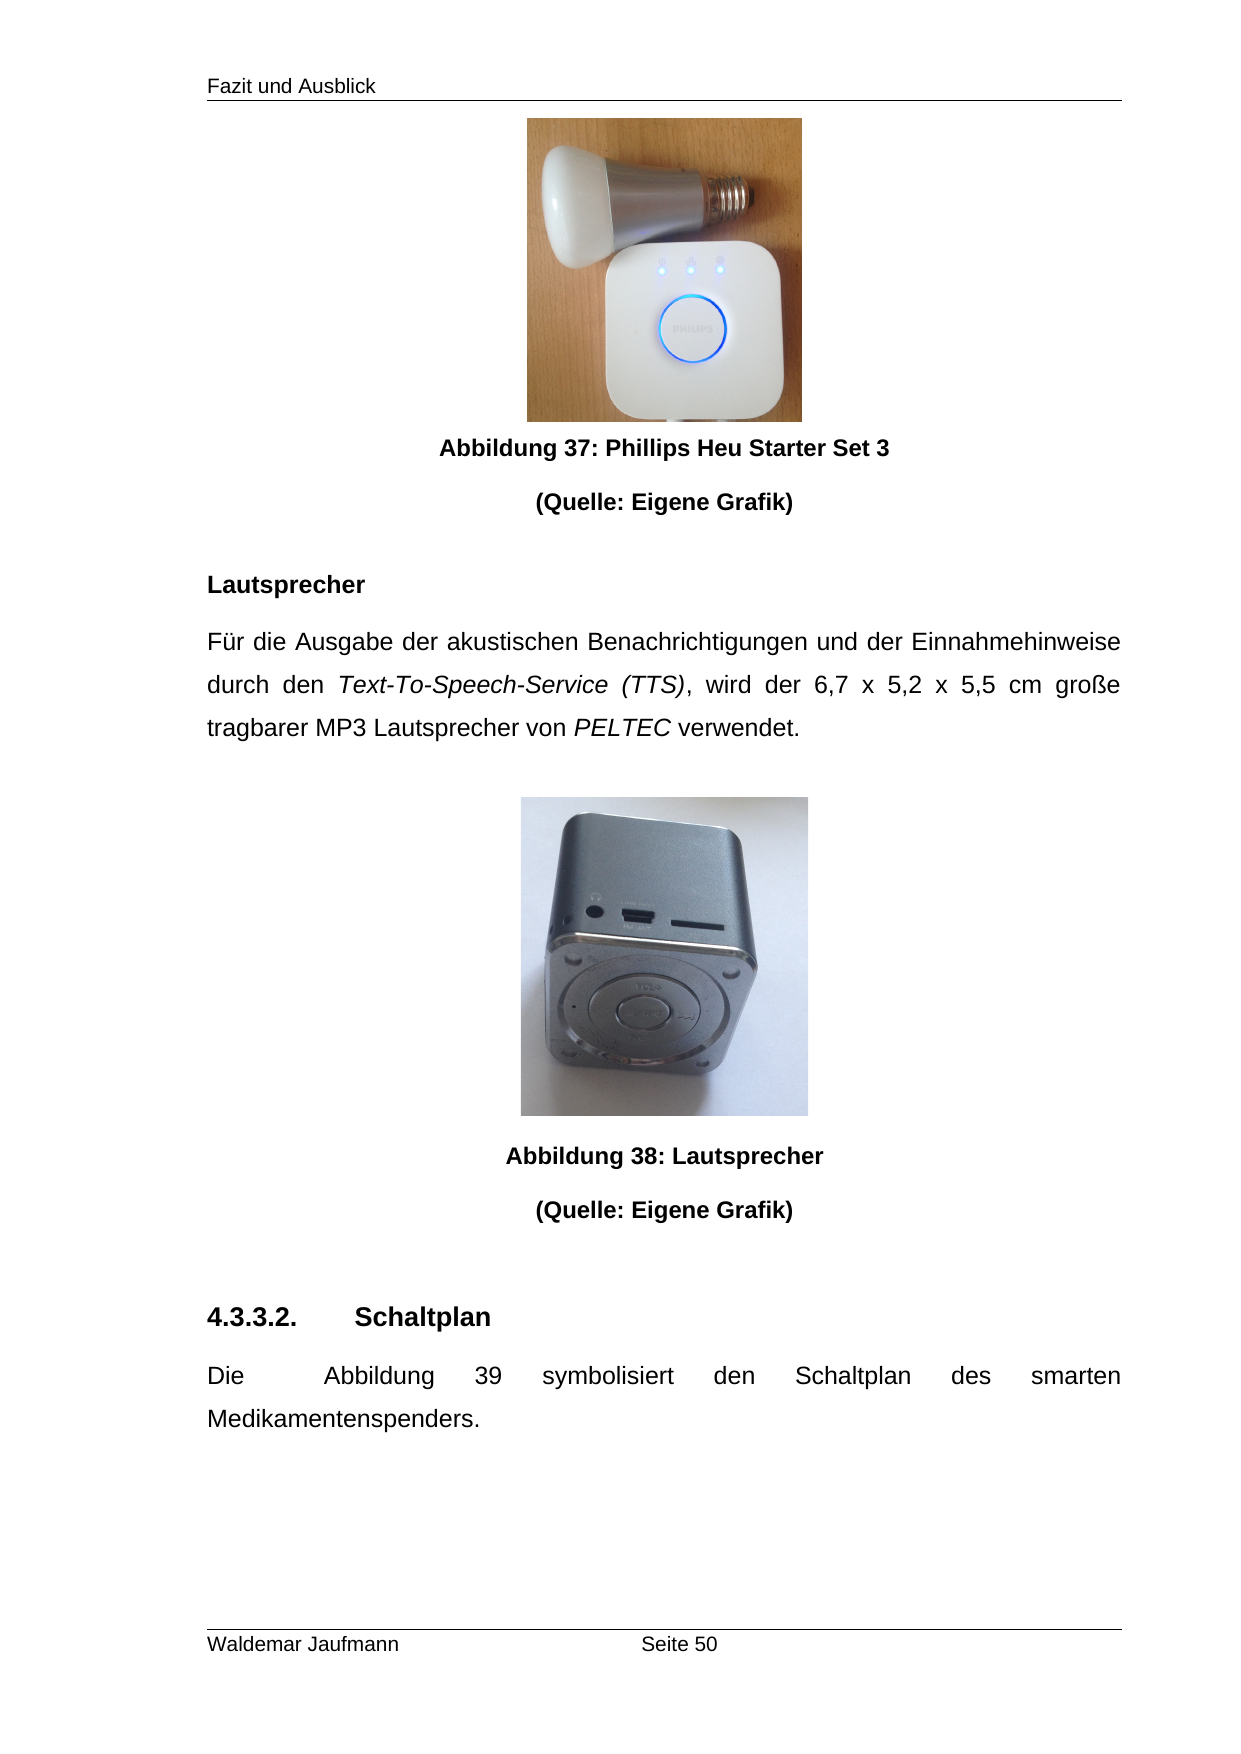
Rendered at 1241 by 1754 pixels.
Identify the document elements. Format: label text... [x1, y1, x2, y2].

text Abbildung 38: Lautsprecher [207, 1142, 1122, 1169]
text Abbildung 37: Phillips Heu Starter Set 3 [207, 434, 1122, 462]
text Die Abbildung 39 symbolisiert den Schaltplan des smarten Medikamentenspenders. [207, 1361, 1122, 1433]
subtitle Schaltplan [207, 1299, 1122, 1333]
picture [520, 797, 809, 1116]
text (Quelle: Eigene Grafik) [207, 488, 1122, 516]
text Für die Ausgabe der akustischen Benachrichtigungen und der Einnahmehinweise durch den Text-To-Speech-Service (TTS), wird der 6,7 x 5,2 x 5,5 cm große tragbarer MP3 Lautsprecher von PELTEC verwendet. [207, 627, 1122, 742]
picture [527, 118, 802, 422]
text Lautsprecher [207, 570, 1122, 598]
text (Quelle: Eigene Grafik) [207, 1196, 1122, 1223]
